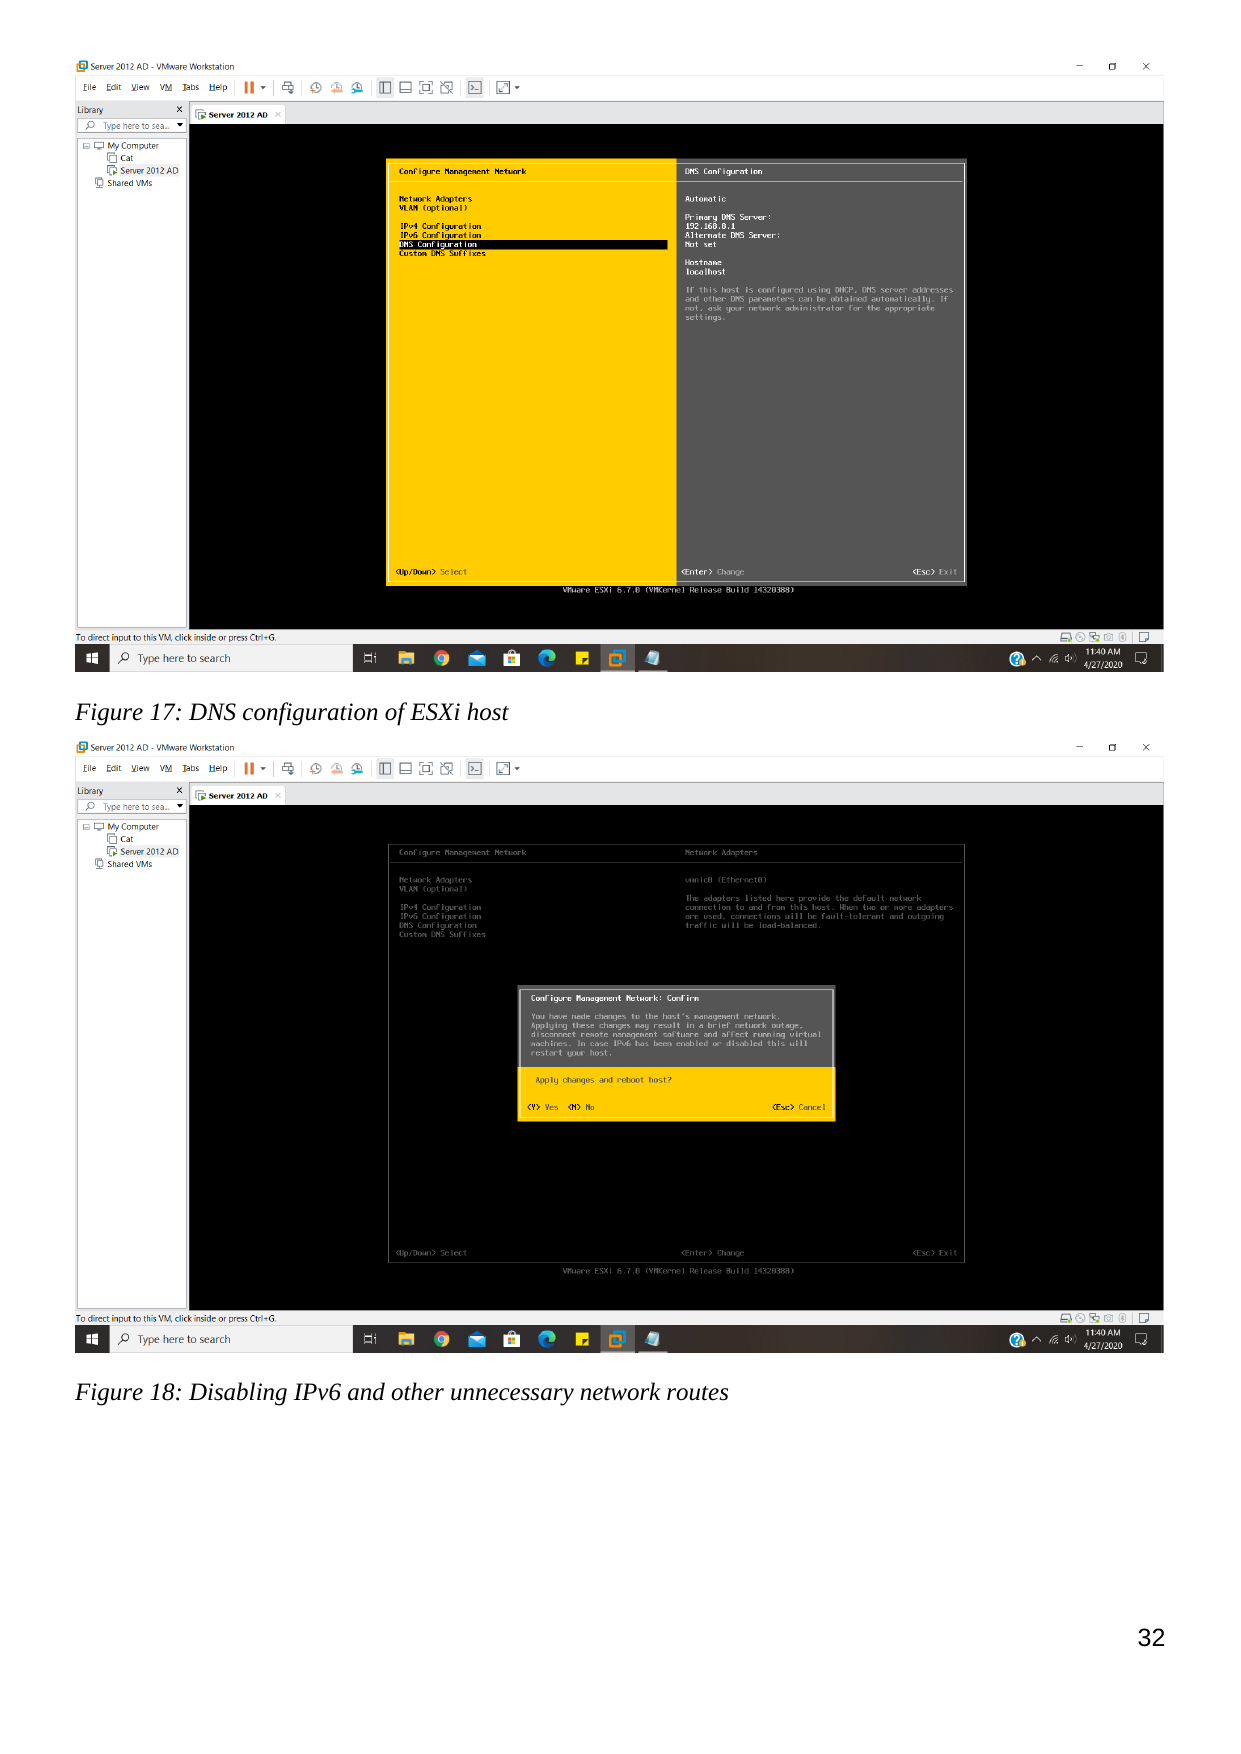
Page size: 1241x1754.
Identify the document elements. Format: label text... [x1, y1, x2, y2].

picture [75, 59, 1164, 672]
picture [75, 739, 1164, 1353]
